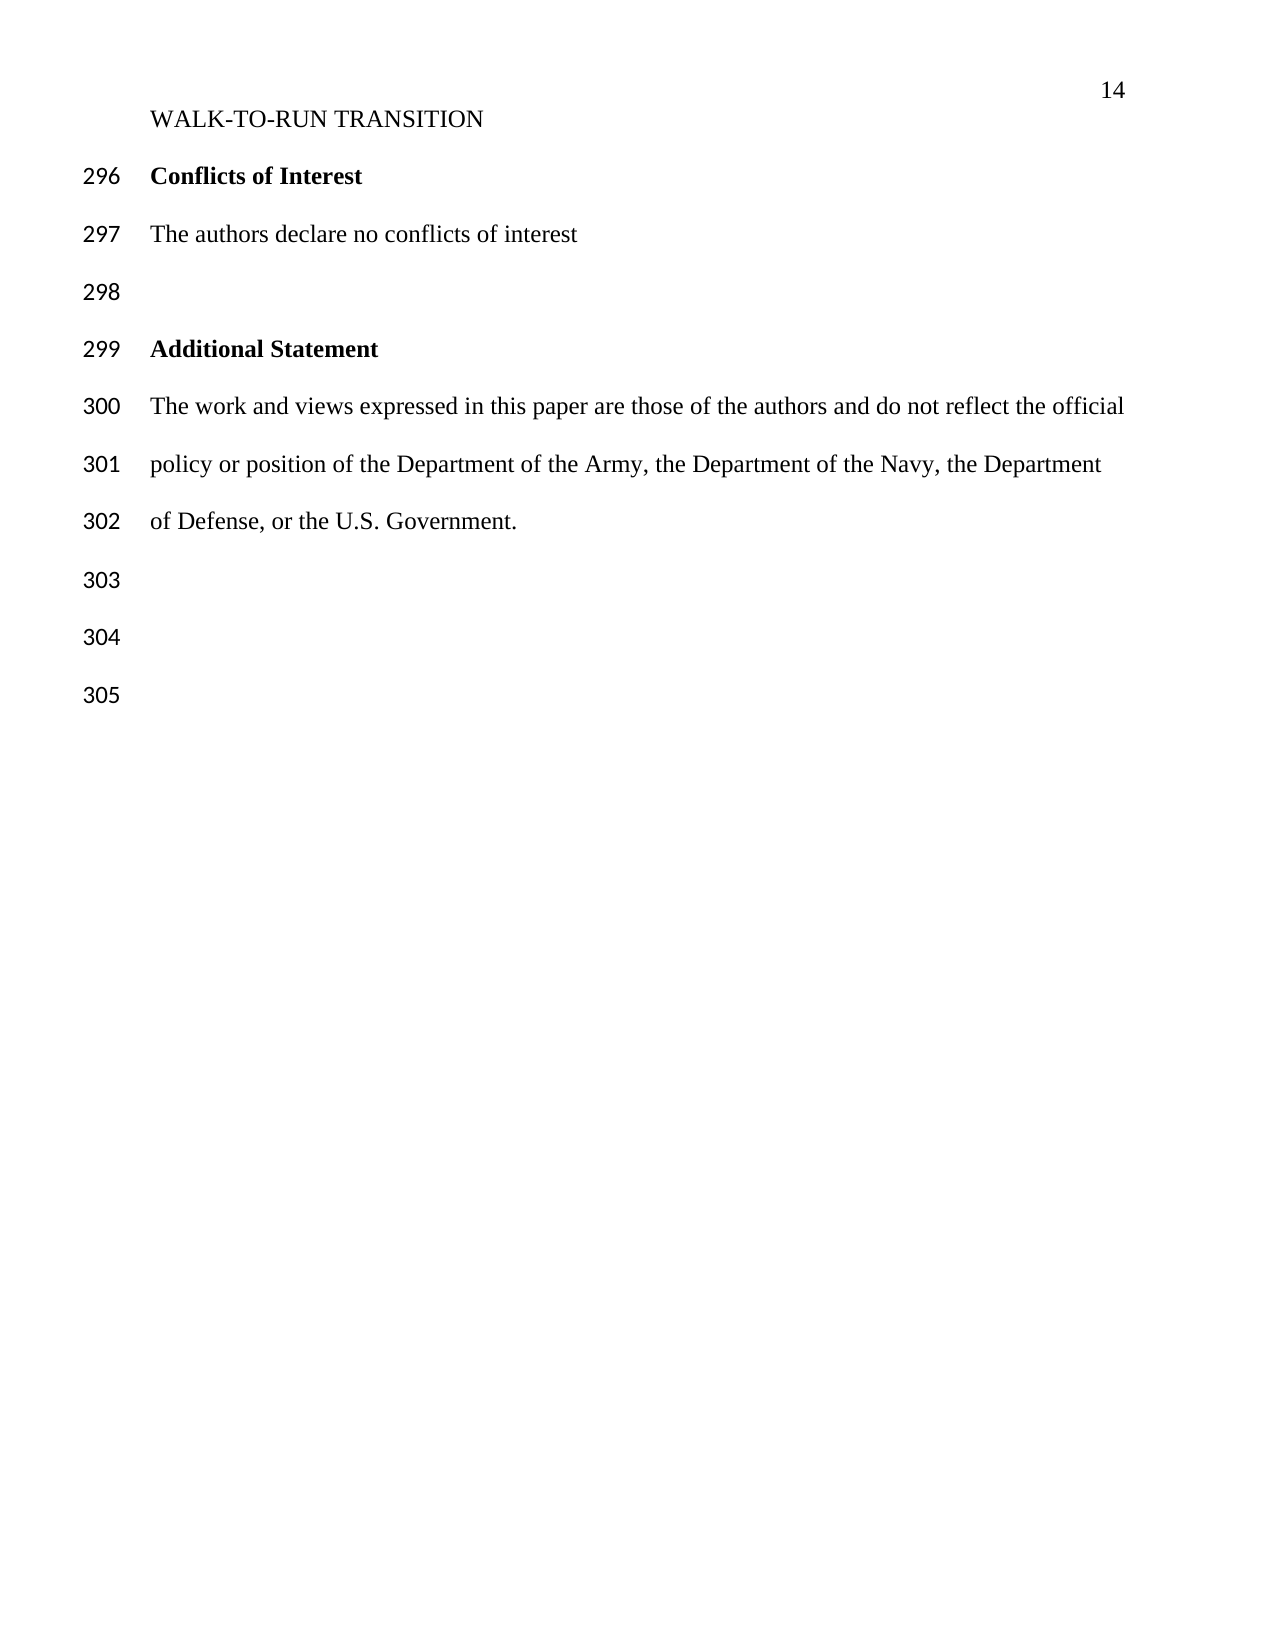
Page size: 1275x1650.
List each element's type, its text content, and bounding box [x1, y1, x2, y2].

text Conflicts of Interest [150, 161, 1125, 190]
text Additional Statement [150, 334, 1125, 362]
text The work and views expressed in this paper are those of the authors and do not reflect the official policy or position of the Department of the Army, the Department of the Navy, the Department of Defense, or the U.S. Government. [150, 391, 1125, 535]
text The authors declare no conflicts of interest [150, 219, 1125, 247]
